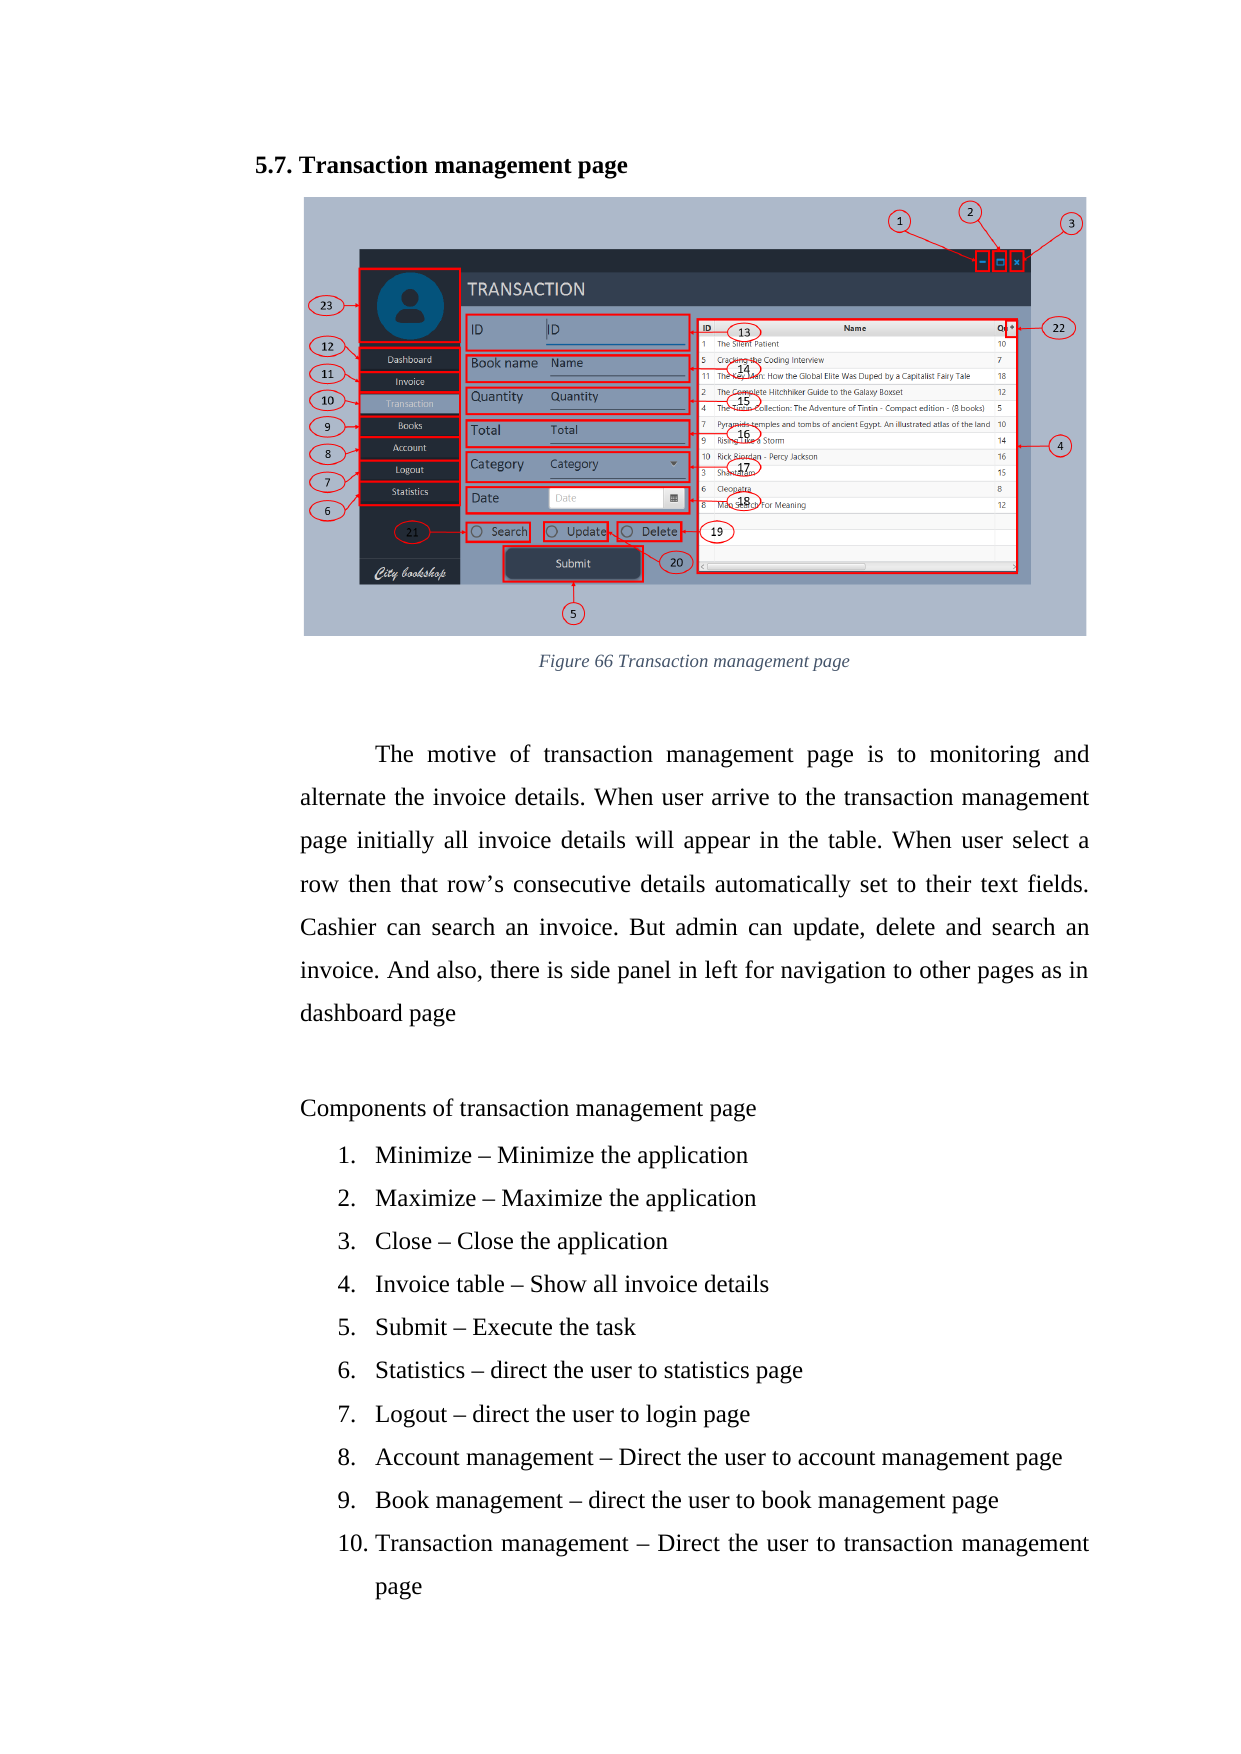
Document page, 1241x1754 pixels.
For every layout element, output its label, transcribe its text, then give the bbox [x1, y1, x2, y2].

list Submit – Execute the task [337, 1312, 1090, 1341]
text The motive of transaction management page is to monitoring and alternate the invoice details. When user arrive to the transaction management page initially all invoice details will appear in the table. When user select a row then that row’s consecutive details automatically set to their text fields. Cashier can search an invoice. But admin can update, delete and search an invoice. And also, there is side panel in left for navigation to other pages as in dashboard page [300, 739, 1090, 1027]
list Statistics – direct the user to statistics page [337, 1356, 1090, 1384]
list Transaction management – Direct the user to transaction management page [337, 1528, 1090, 1600]
list Book management – direct the user to book management page [337, 1485, 1090, 1514]
text Components of transaction management page [225, 1093, 1090, 1121]
subtitle 5.7. Transaction management page [255, 150, 1090, 179]
list Minimize – Minimize the application [337, 1140, 1090, 1169]
list Maximize – Maximize the application [337, 1183, 1090, 1212]
list Close – Close the application [337, 1226, 1090, 1255]
list Account management – Direct the user to account management page [337, 1442, 1090, 1471]
list Invoice table – Show all invoice details [337, 1269, 1090, 1298]
text Figure 66 Transaction management page [225, 650, 1090, 671]
list Logout – direct the user to login page [337, 1399, 1090, 1427]
picture [303, 197, 1087, 636]
